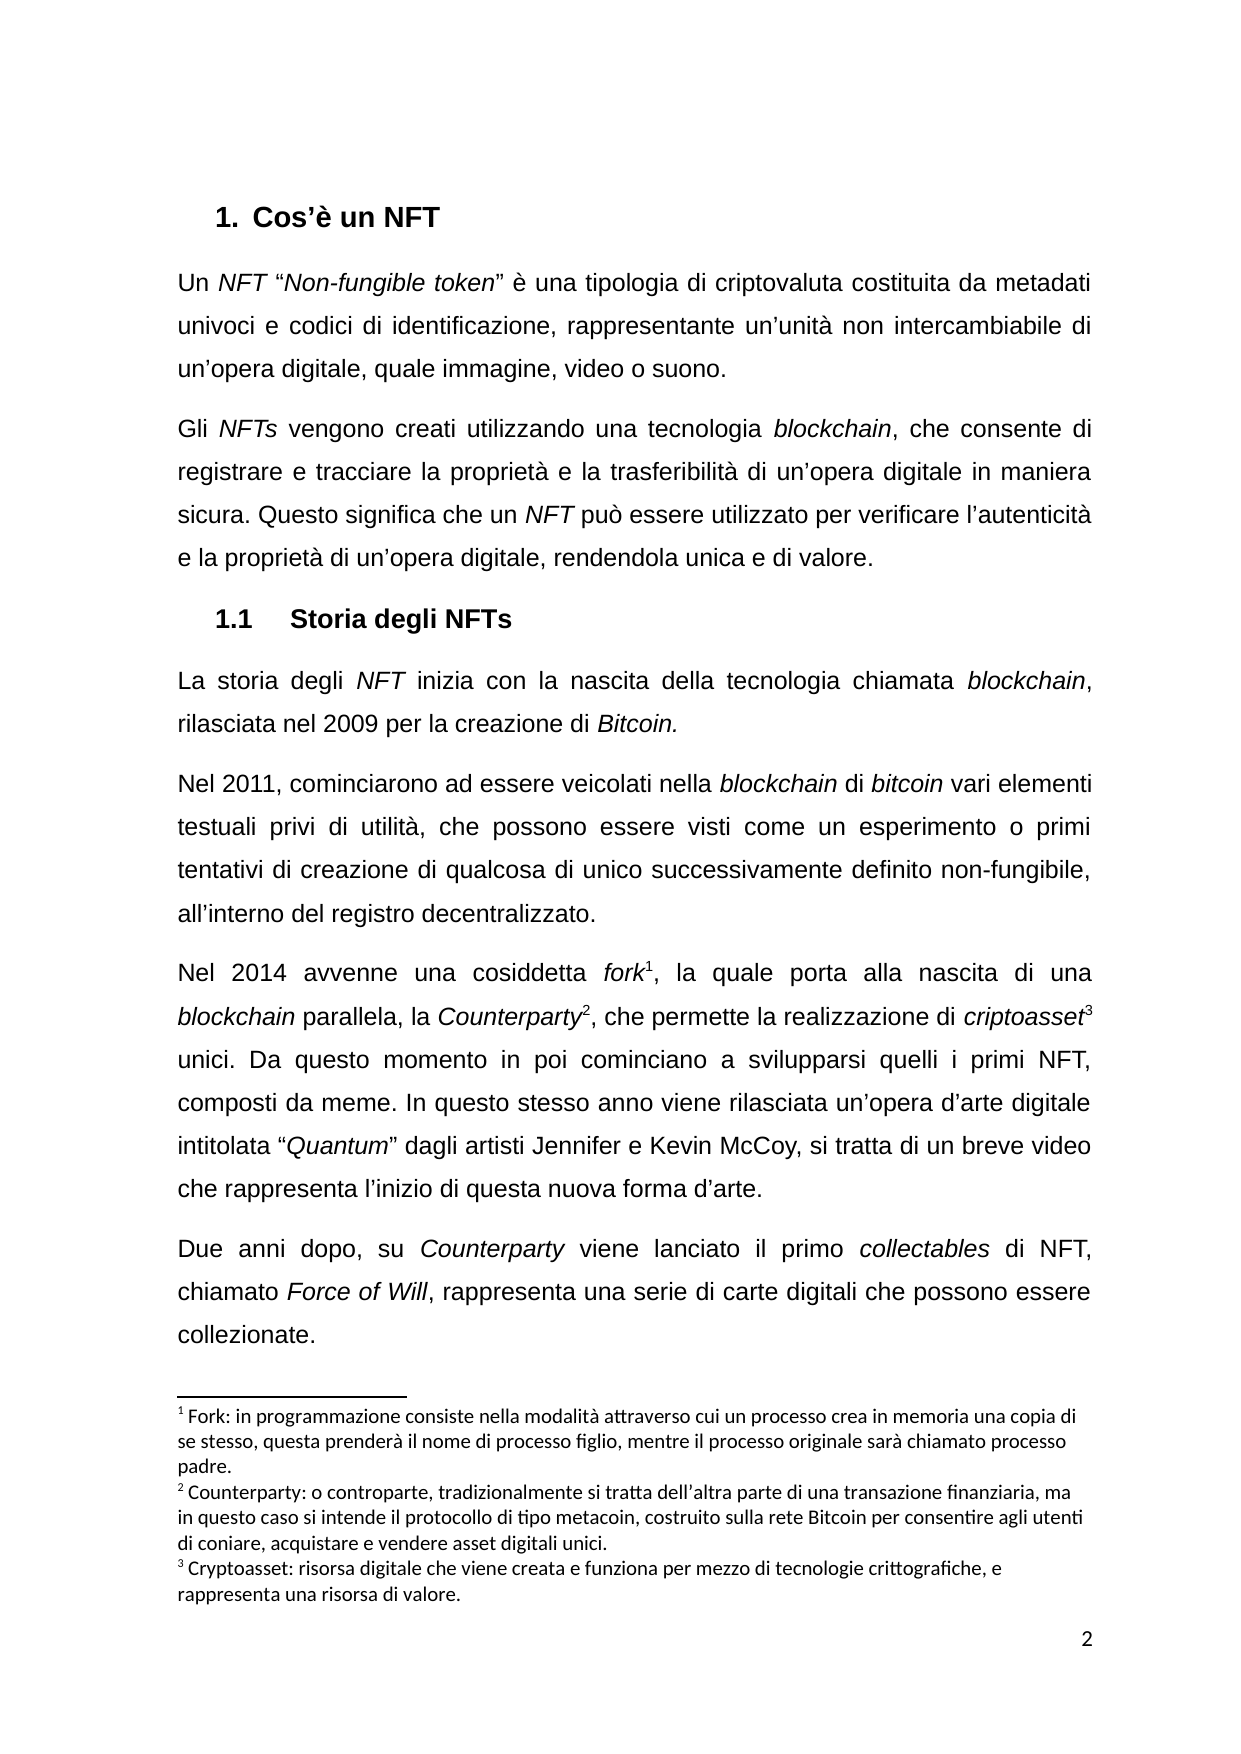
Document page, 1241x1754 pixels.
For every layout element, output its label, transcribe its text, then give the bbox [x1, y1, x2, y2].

text Gli NFTs vengono creati utilizzando una tecnologia blockchain, che consente di registrare e tracciare la proprietà e la trasferibilità di un’opera digitale in maniera sicura. Questo significa che un NFT può essere utilizzato per verificare l’autenticità e la proprietà di un’opera digitale, rendendola unica e di valore. [177, 413, 1092, 572]
text Un NFT “Non-fungible token” è una tipologia di criptovaluta costituita da metadati univoci e codici di identificazione, rappresentante un’unità non intercambiabile di un’opera digitale, quale immagine, video o suono. [177, 267, 1092, 382]
text Nel 2014 avvenne una cosiddetta fork, la quale porta alla nascita di una blockchain parallela, la Counterparty, che permette la realizzazione di criptoasset unici. Da questo momento in poi cominciano a svilupparsi quelli i primi NFT, composti da meme. In questo stesso anno viene rilasciata un’opera d’arte digitale intitolata “Quantum” dagli artisti Jennifer e Kevin McCoy, si tratta di un breve video che rappresenta l’inizio di questa nuova forma d’arte. [177, 958, 1092, 1203]
text La storia degli NFT inizia con la nascita della tecnologia chiamata blockchain, rilasciata nel 2009 per la creazione di Bitcoin. [177, 666, 1092, 738]
text Nel 2011, cominciarono ad essere veicolati nella blockchain di bitcoin vari elementi testuali privi di utilità, che possono essere visti come un esperimento o primi tentativi di creazione di qualcosa di unico successivamente definito non-fungibile, all’interno del registro decentralizzato. [177, 769, 1092, 927]
list Storia degli NFTs [215, 603, 1092, 634]
list Cos’è un NFT [215, 201, 1092, 234]
text Due anni dopo, su Counterparty viene lanciato il primo collectables di NFT, chiamato Force of Will, rappresenta una serie di carte digitali che possono essere collezionate. [177, 1234, 1092, 1349]
